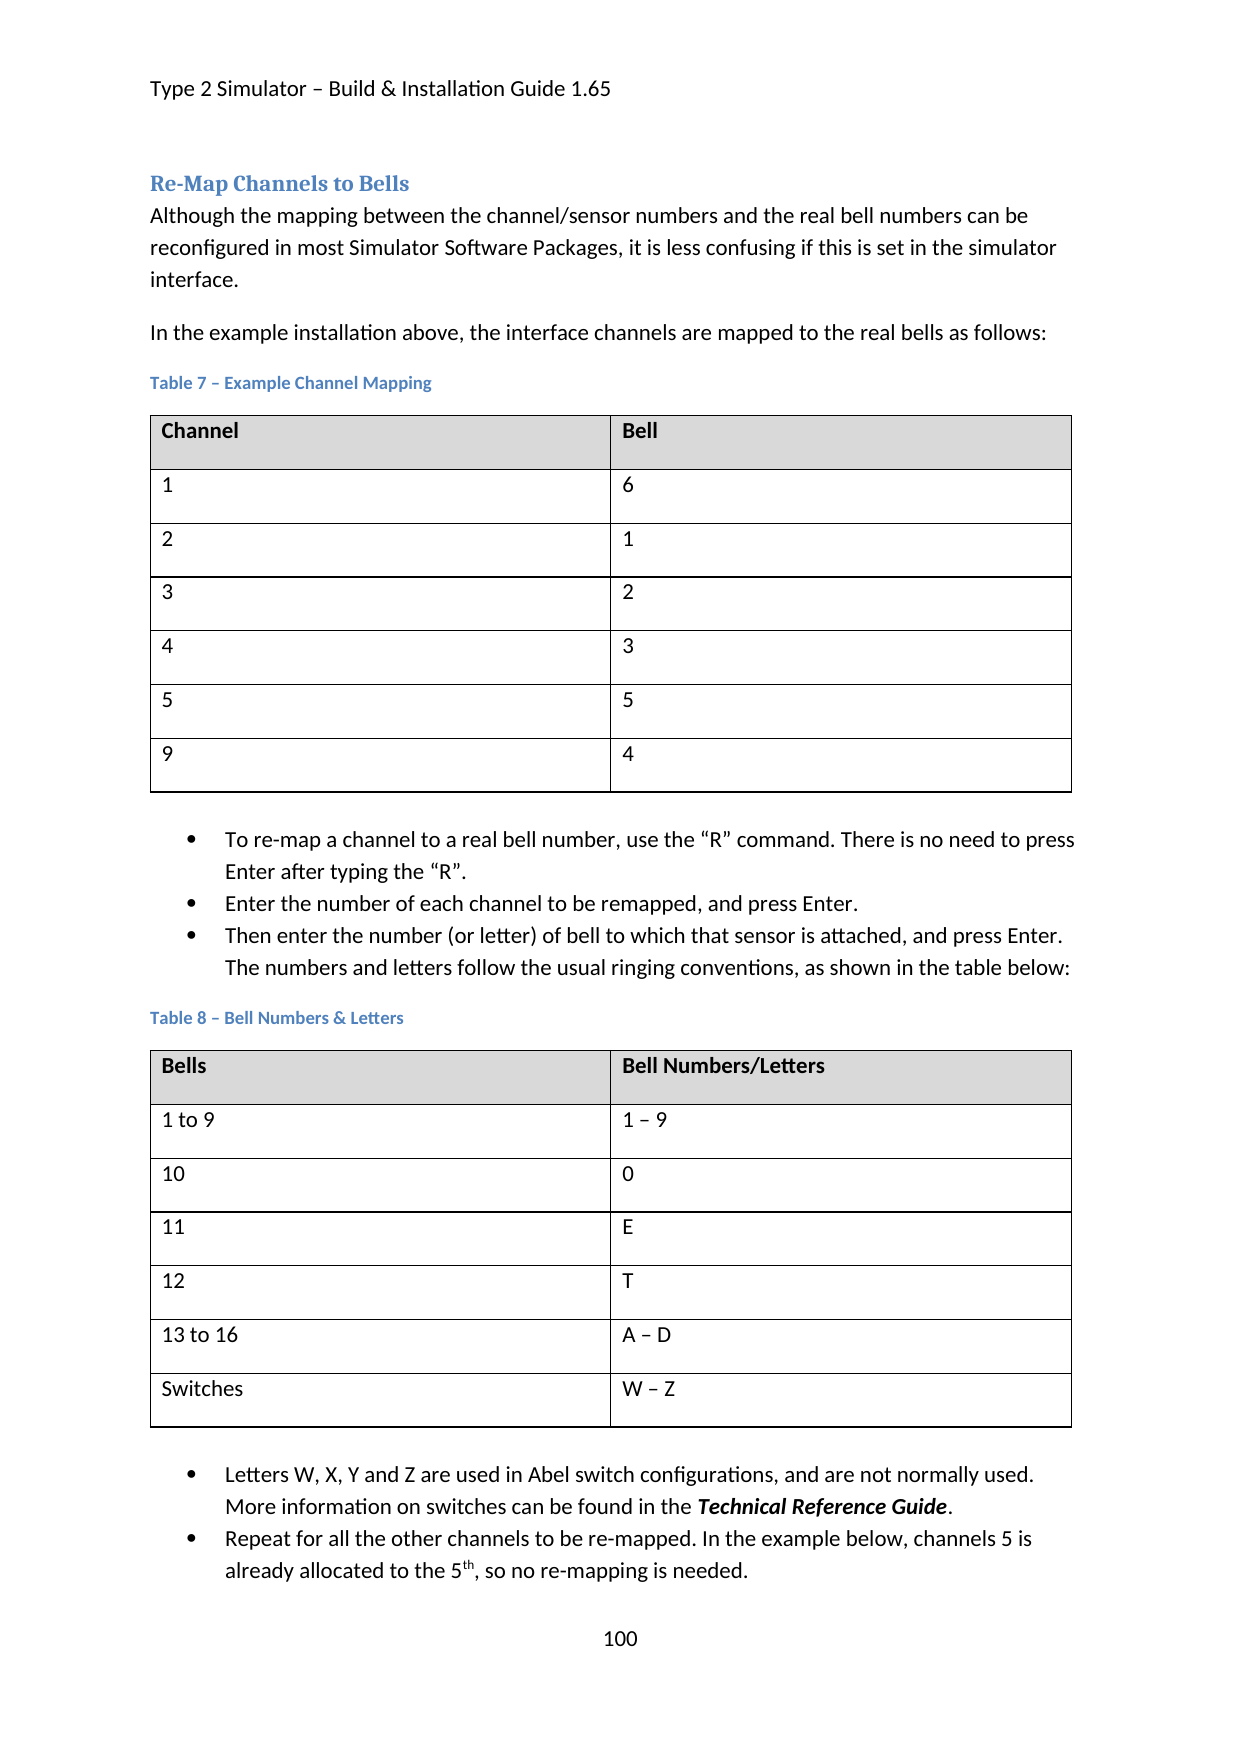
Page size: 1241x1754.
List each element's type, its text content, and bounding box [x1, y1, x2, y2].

list Then enter the number (or letter) of bell to which that sensor is attached, and press Enter. The numbers and letters follow the usual ringing conventions, as shown in the table below: [187, 921, 1090, 981]
subtitle Re-Map Channels to Bells [150, 171, 1090, 197]
table_cell 10 [151, 1159, 610, 1211]
table_cell 9 [151, 739, 610, 791]
table_cell 1 to 9 [151, 1105, 610, 1158]
list Repeat for all the other channels to be re-mapped. In the example below, channels 5 is already allocated to the 5th, so no re-mapping is needed. [187, 1524, 1090, 1584]
table_cell E [611, 1213, 1071, 1265]
table_cell 4 [151, 631, 610, 684]
table_cell T [611, 1266, 1071, 1319]
table_cell 5 [611, 685, 1071, 738]
table_cell 6 [611, 470, 1071, 523]
table_cell A – D [611, 1320, 1071, 1373]
table_cell Switches [151, 1374, 610, 1426]
table_cell 4 [611, 739, 1071, 791]
table_header Bell [611, 416, 1071, 469]
text Table – Bell Numbers & Letters [150, 1006, 1090, 1029]
table_cell 2 [611, 578, 1071, 630]
table_cell 2 [151, 524, 610, 576]
table_header Bells [151, 1051, 610, 1104]
table_cell W – Z [611, 1374, 1071, 1426]
text Although the mapping between the channel/sensor numbers and the real bell numbers can be reconfigured in most Simulator Software Packages, it is less confusing if this is set in the simulator interface. [150, 201, 1090, 293]
text Table – Example Channel Mapping [150, 371, 1090, 394]
table_header Bell Numbers/Letters [611, 1051, 1071, 1104]
list Letters W, X, Y and Z are used in Abel switch configurations, and are not normally used. More information on switches can be found in the Technical Reference Guide. [187, 1460, 1090, 1520]
table_cell 12 [151, 1266, 610, 1319]
table_cell 13 to 16 [151, 1320, 610, 1373]
table_cell 3 [151, 578, 610, 630]
table_cell 1 [151, 470, 610, 523]
list To re-map a channel to a real bell number, use the “R” command. There is no need to press Enter after typing the “R”. [187, 825, 1090, 885]
table_cell 1 [611, 524, 1071, 576]
table_header Channel [151, 416, 610, 469]
table_cell 11 [151, 1213, 610, 1265]
text In the example installation above, the interface channels are mapped to the real bells as follows: [150, 318, 1090, 346]
table_cell 1 – 9 [611, 1105, 1071, 1158]
table_cell 5 [151, 685, 610, 738]
table_cell 3 [611, 631, 1071, 684]
list Enter the number of each channel to be remapped, and press Enter. [187, 889, 1090, 917]
table_cell 0 [611, 1159, 1071, 1211]
